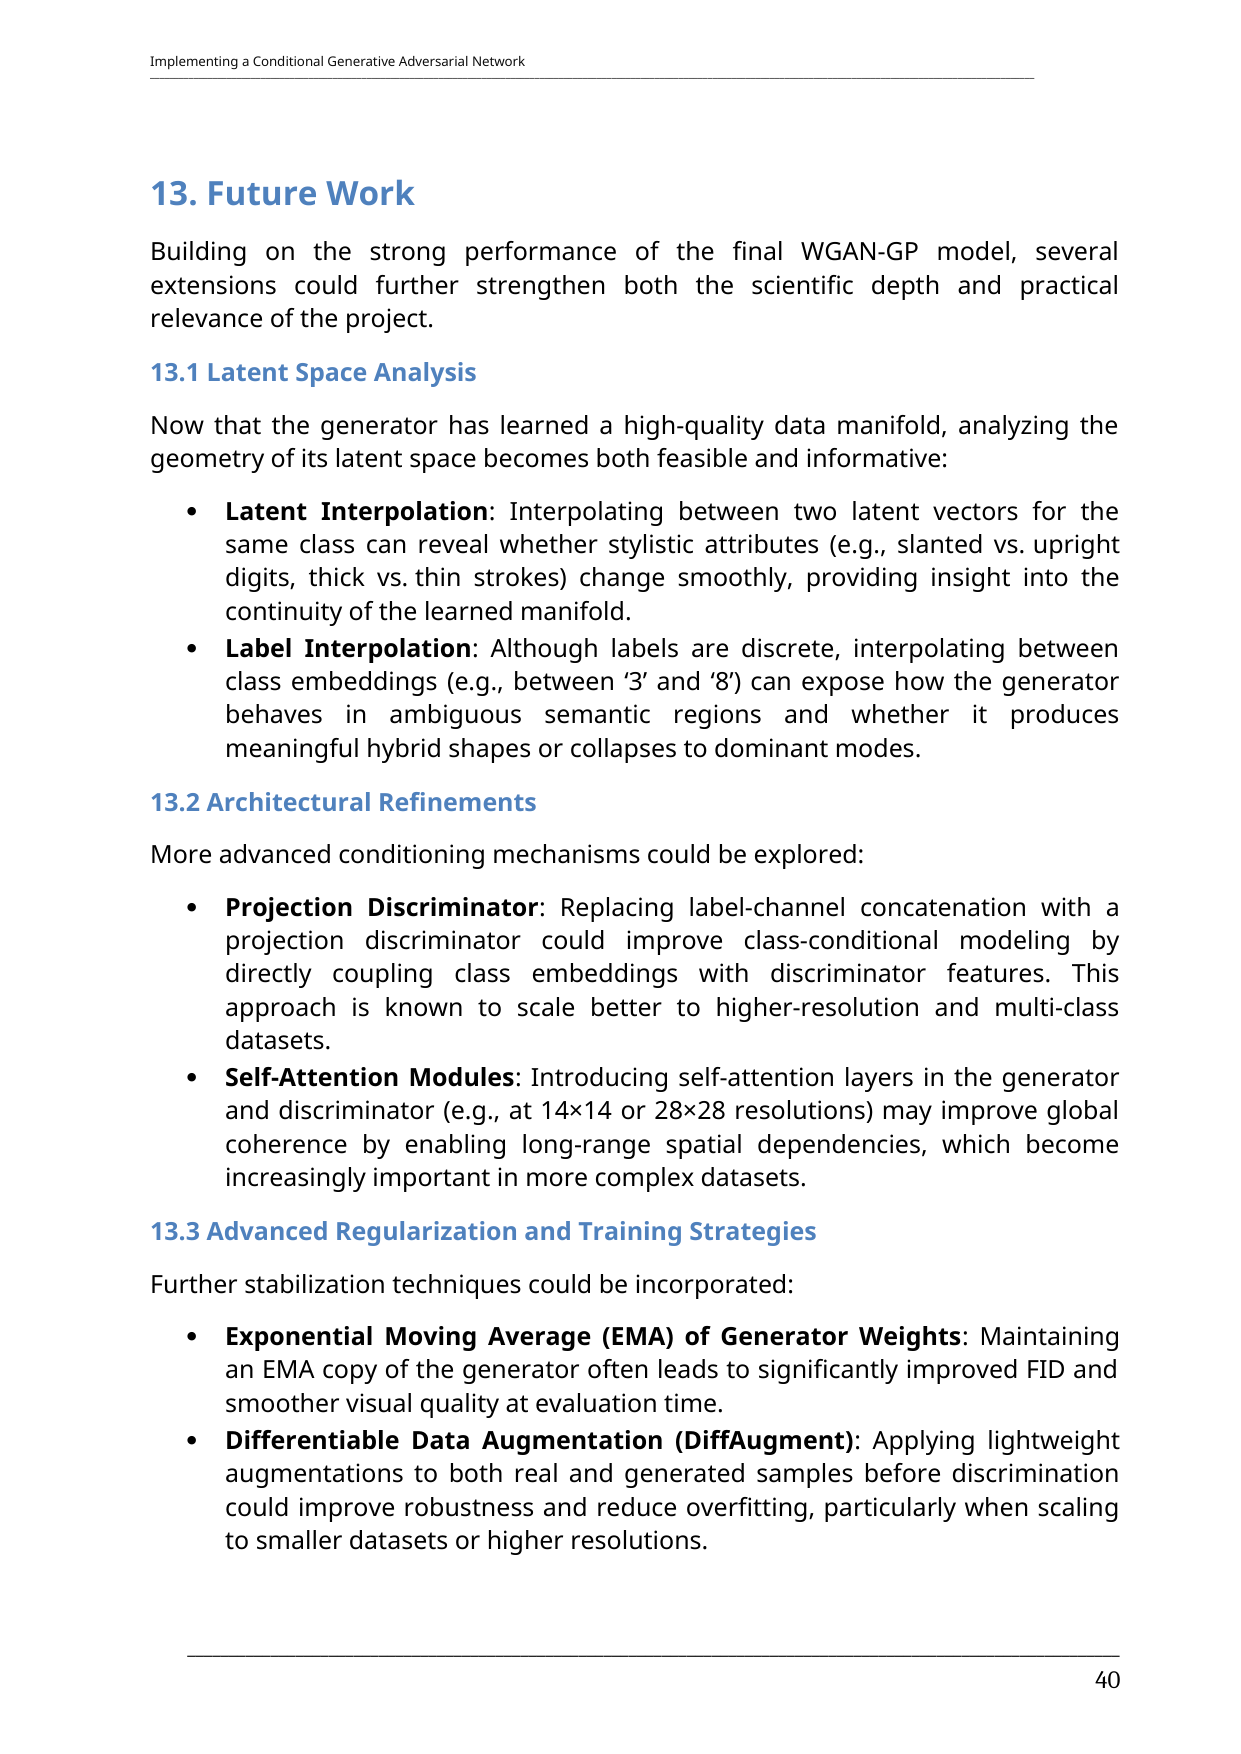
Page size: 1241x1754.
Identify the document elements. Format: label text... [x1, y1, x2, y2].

list Latent Interpolation: Interpolating between two latent vectors for the same class can reveal whether stylistic attributes (e.g., slanted vs. upright digits, thick vs. thin strokes) change smoothly, providing insight into the continuity of the learned manifold. [187, 493, 1120, 627]
list Label Interpolation: Although labels are discrete, interpolating between class embeddings (e.g., between ‘3’ and ‘8’) can expose how the generator behaves in ambiguous semantic regions and whether it produces meaningful hybrid shapes or collapses to dominant modes. [187, 630, 1120, 764]
text More advanced conditioning mechanisms could be explored: [150, 837, 1120, 871]
subtitle 13.3 Advanced Regularization and Training Strategies [150, 1214, 1120, 1248]
text Now that the generator has learned a high-quality data manifold, analyzing the geometry of its latent space becomes both feasible and informative: [150, 408, 1120, 474]
list Differentiable Data Augmentation (DiffAugment): Applying lightweight augmentations to both real and generated samples before discrimination could improve robustness and reduce overfitting, particularly when scaling to smaller datasets or higher resolutions. [187, 1423, 1120, 1556]
text Further stabilization techniques could be incorporated: [150, 1267, 1120, 1300]
subtitle 13. Future Work [150, 170, 1120, 215]
subtitle 13.1 Latent Space Analysis [150, 355, 1120, 389]
subtitle 13.2 Architectural Refinements [150, 784, 1120, 818]
text Building on the strong performance of the final WGAN-GP model, several extensions could further strengthen both the scientific depth and practical relevance of the project. [150, 234, 1120, 334]
list Self-Attention Modules: Introducing self-attention layers in the generator and discriminator (e.g., at 14×14 or 28×28 resolutions) may improve global coherence by enabling long-range spatial dependencies, which become increasingly important in more complex datasets. [187, 1060, 1120, 1193]
list Projection Discriminator: Replacing label-channel concatenation with a projection discriminator could improve class-conditional modeling by directly coupling class embeddings with discriminator features. This approach is known to scale better to higher-resolution and multi-class datasets. [187, 889, 1120, 1056]
list Exponential Moving Average (EMA) of Generator Weights: Maintaining an EMA copy of the generator often leads to significantly improved FID and smoother visual quality at evaluation time. [187, 1319, 1120, 1419]
